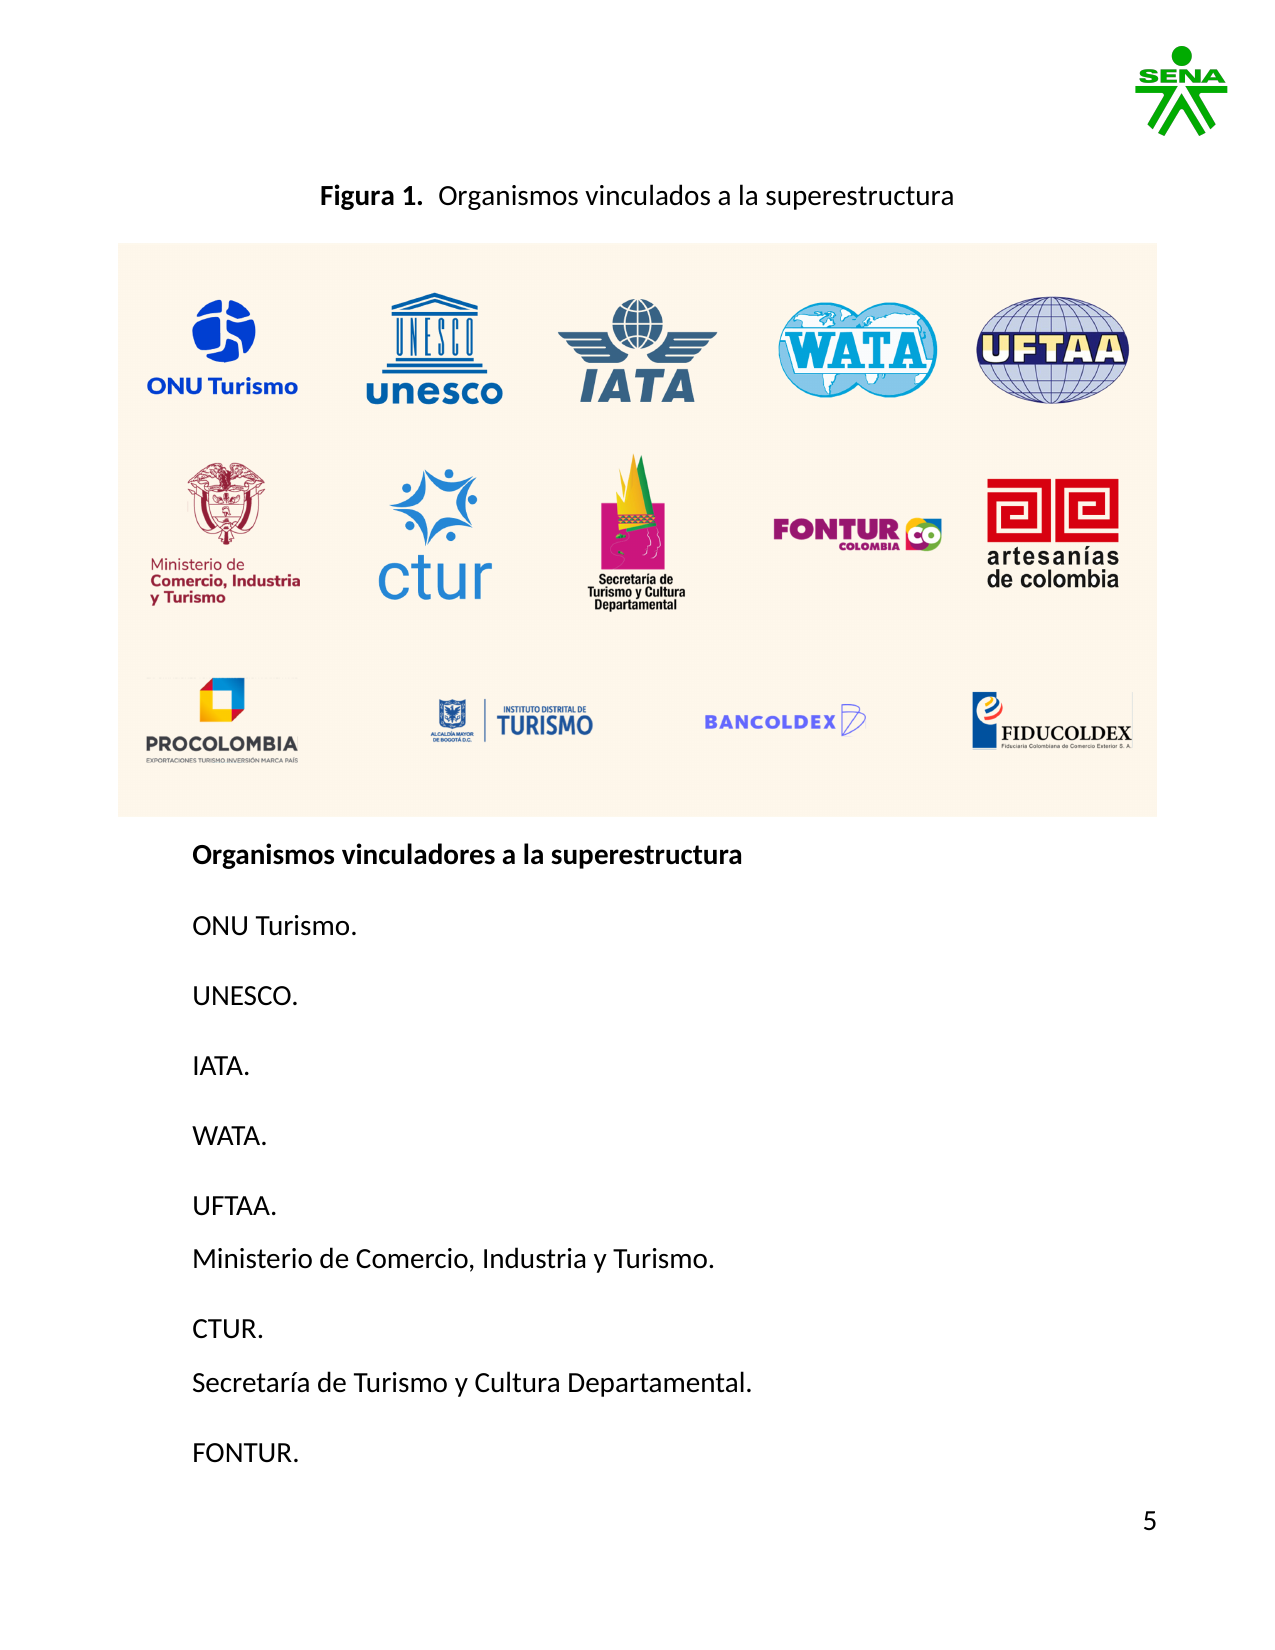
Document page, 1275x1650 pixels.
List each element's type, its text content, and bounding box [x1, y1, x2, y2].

text CTUR. Secretaría de Turismo y Cultura Departamental. [192, 1311, 1157, 1399]
text UFTAA. Ministerio de Comercio, Industria y Turismo. [192, 1187, 1157, 1276]
text IATA. [118, 1047, 1157, 1082]
picture [1135, 46, 1228, 136]
picture [118, 243, 1157, 817]
text FONTUR. [118, 1434, 1157, 1470]
subtitle Organismos vinculadores a la superestructura [118, 836, 1157, 872]
text UNESCO. [118, 977, 1157, 1012]
text Organismos vinculados a la superestructura [118, 177, 1157, 213]
text ONU Turismo. [118, 907, 1157, 942]
text WATA. [118, 1117, 1157, 1152]
